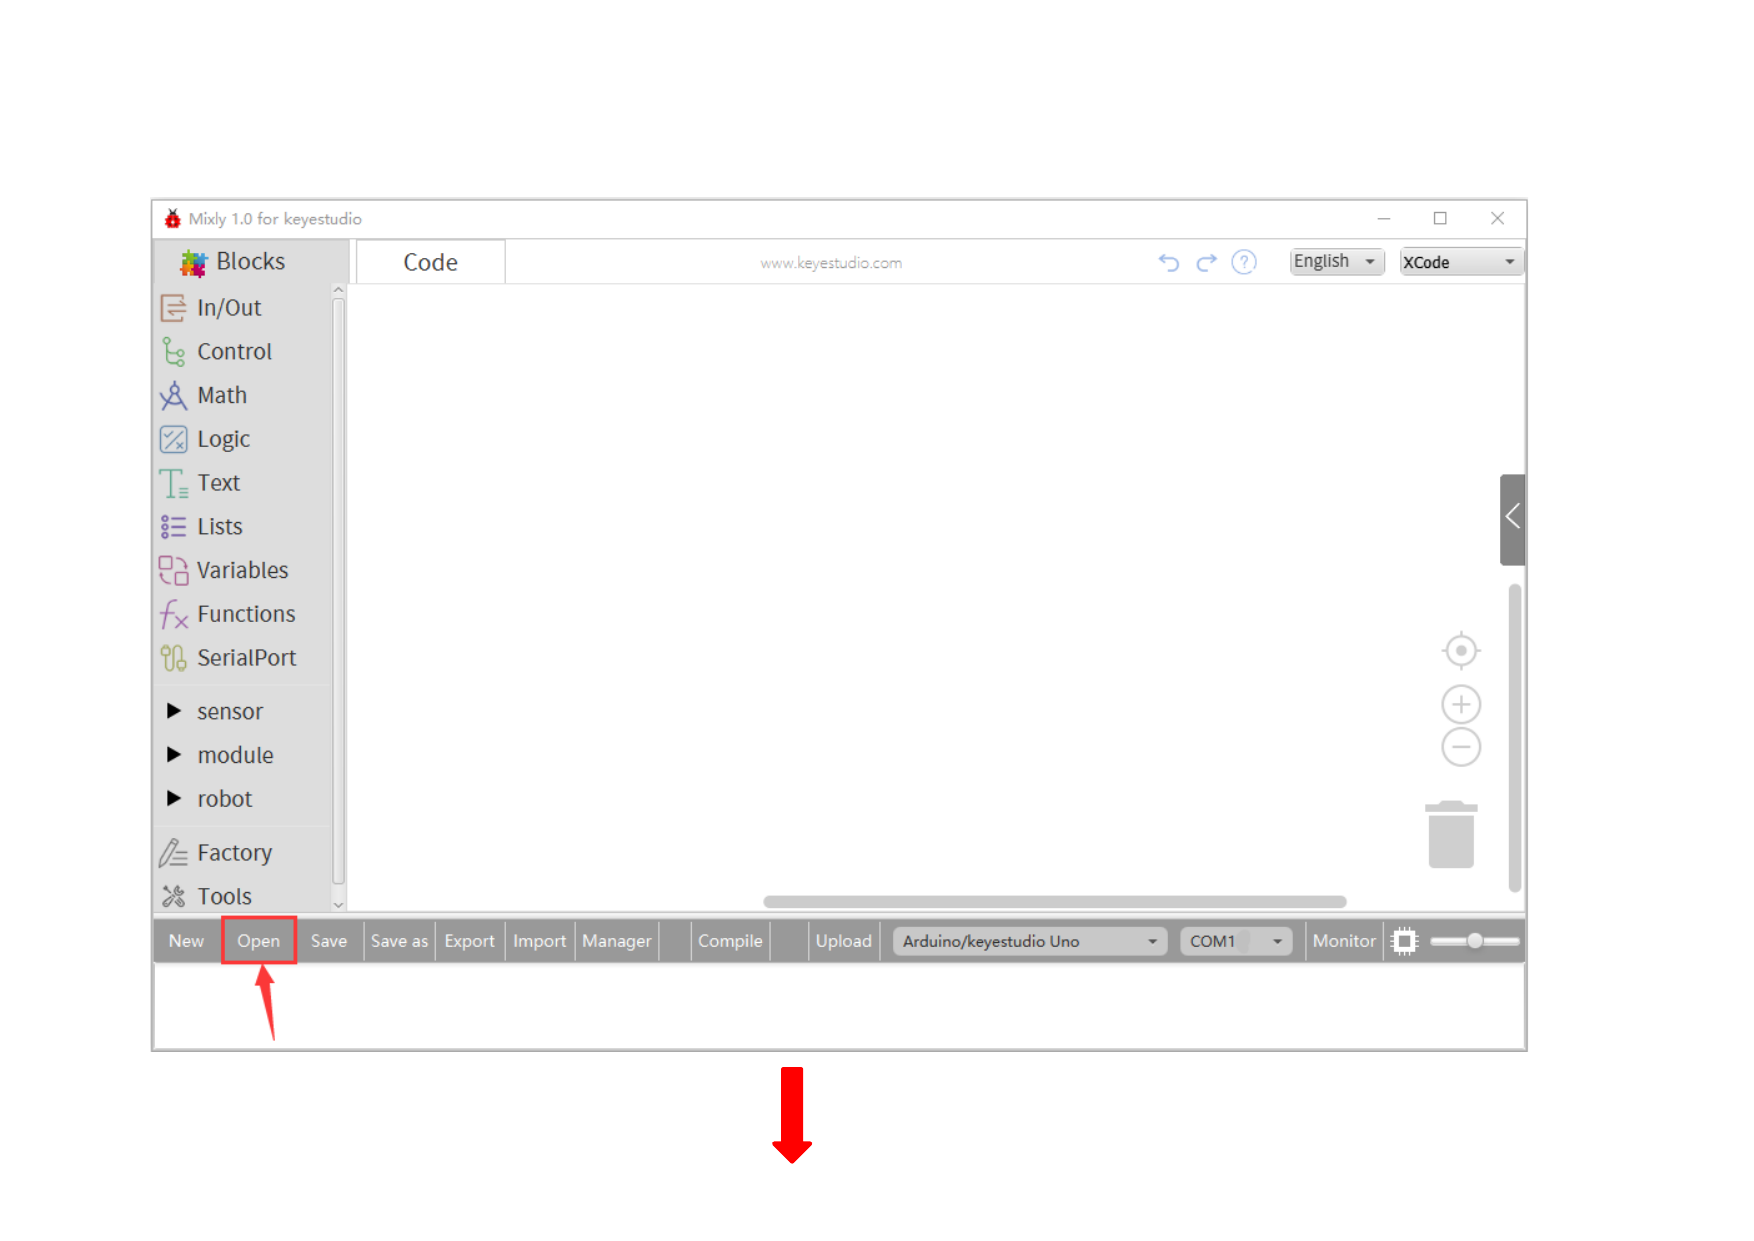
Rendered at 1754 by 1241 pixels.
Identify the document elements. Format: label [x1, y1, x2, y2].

picture [150, 197, 1529, 1052]
